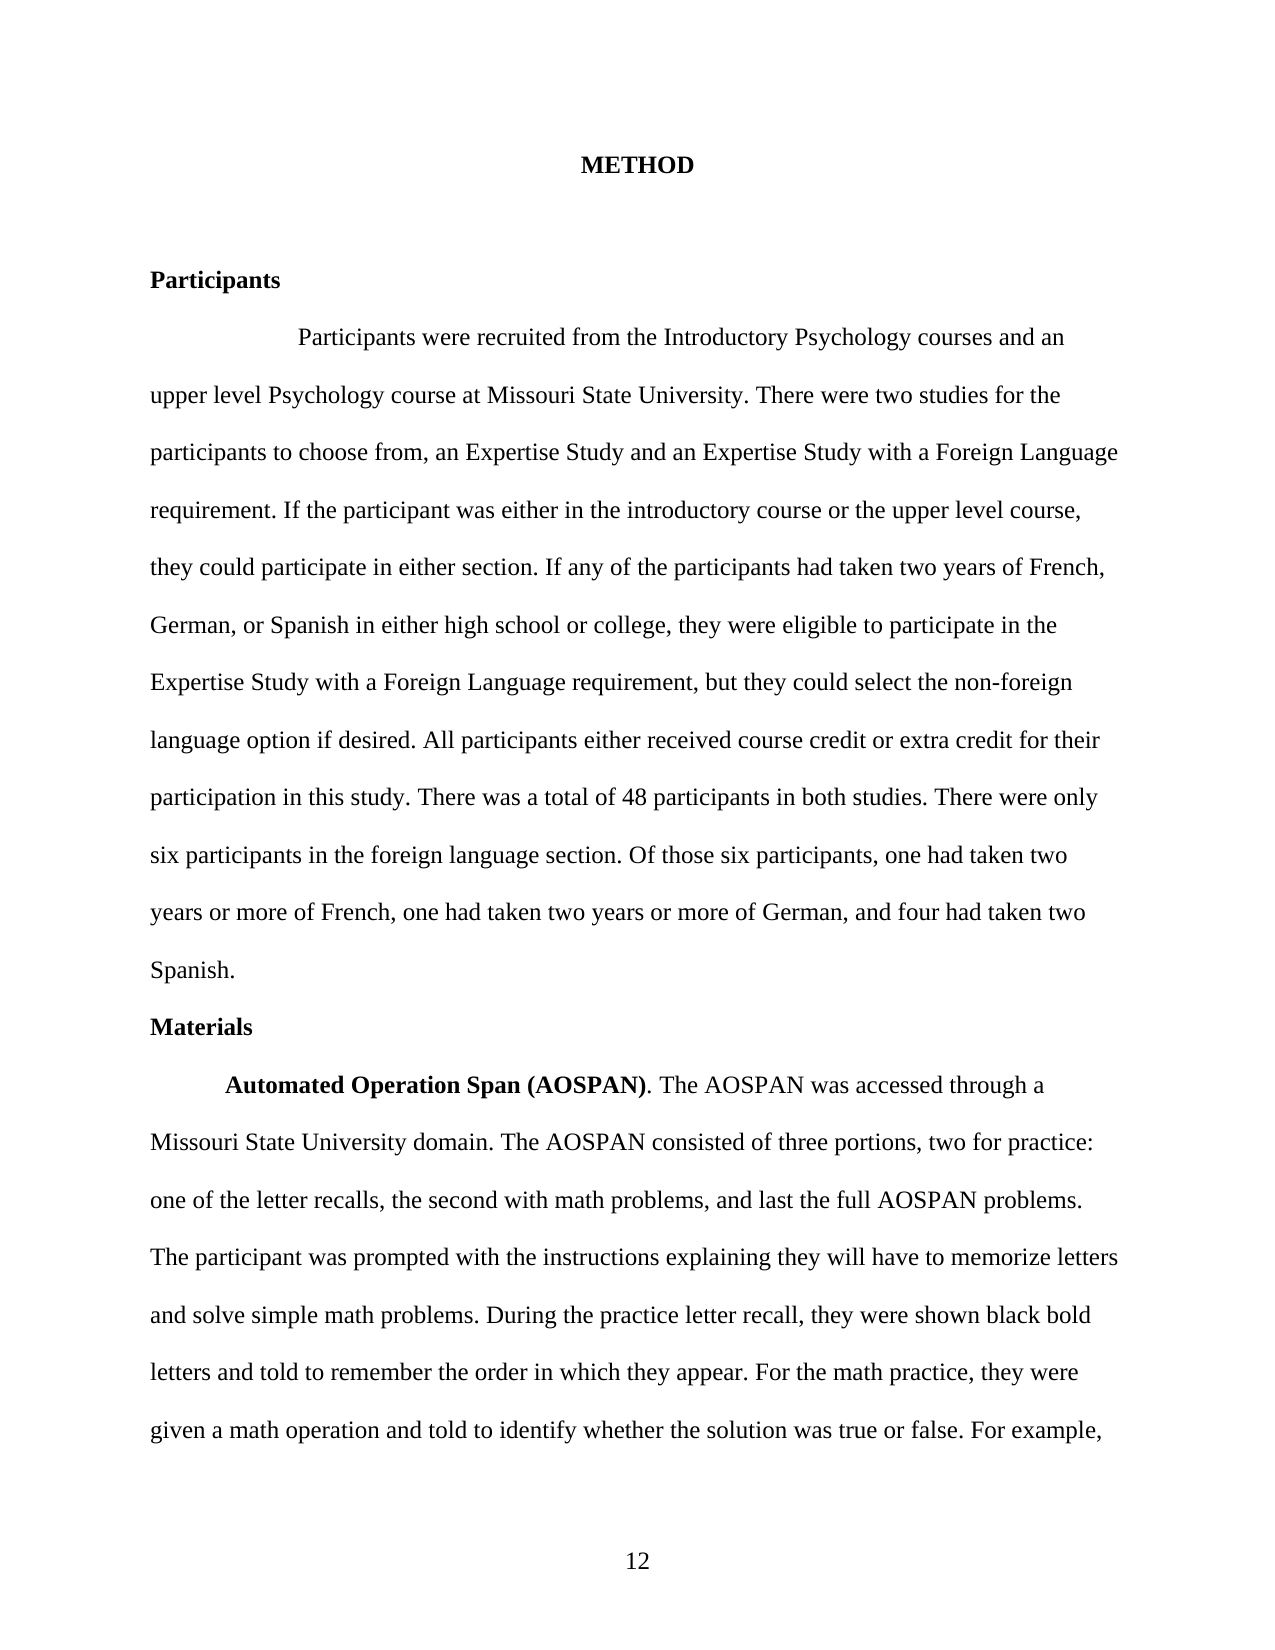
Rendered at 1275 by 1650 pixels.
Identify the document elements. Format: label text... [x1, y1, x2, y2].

text Participants [150, 265, 1125, 294]
text Participants were recruited from the Introductory Psychology courses and an upper level Psychology course at Missouri State University. There were two studies for the participants to choose from, an Expertise Study and an Expertise Study with a Foreign Language requirement. If the participant was either in the introductory course or the upper level course, they could participate in either section. If any of the participants had taken two years of French, German, or Spanish in either high school or college, they were eligible to participate in the Expertise Study with a Foreign Language requirement, but they could select the non-foreign language option if desired. All participants either received course credit or extra credit for their participation in this study. There was a total of 48 participants in both studies. There were only six participants in the foreign language section. Of those six participants, one had taken two years or more of French, one had taken two years or more of German, and four had taken two Spanish. [150, 322, 1125, 984]
text METHOD [150, 150, 1125, 179]
text Materials [150, 1012, 1125, 1041]
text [150, 1070, 1125, 1444]
